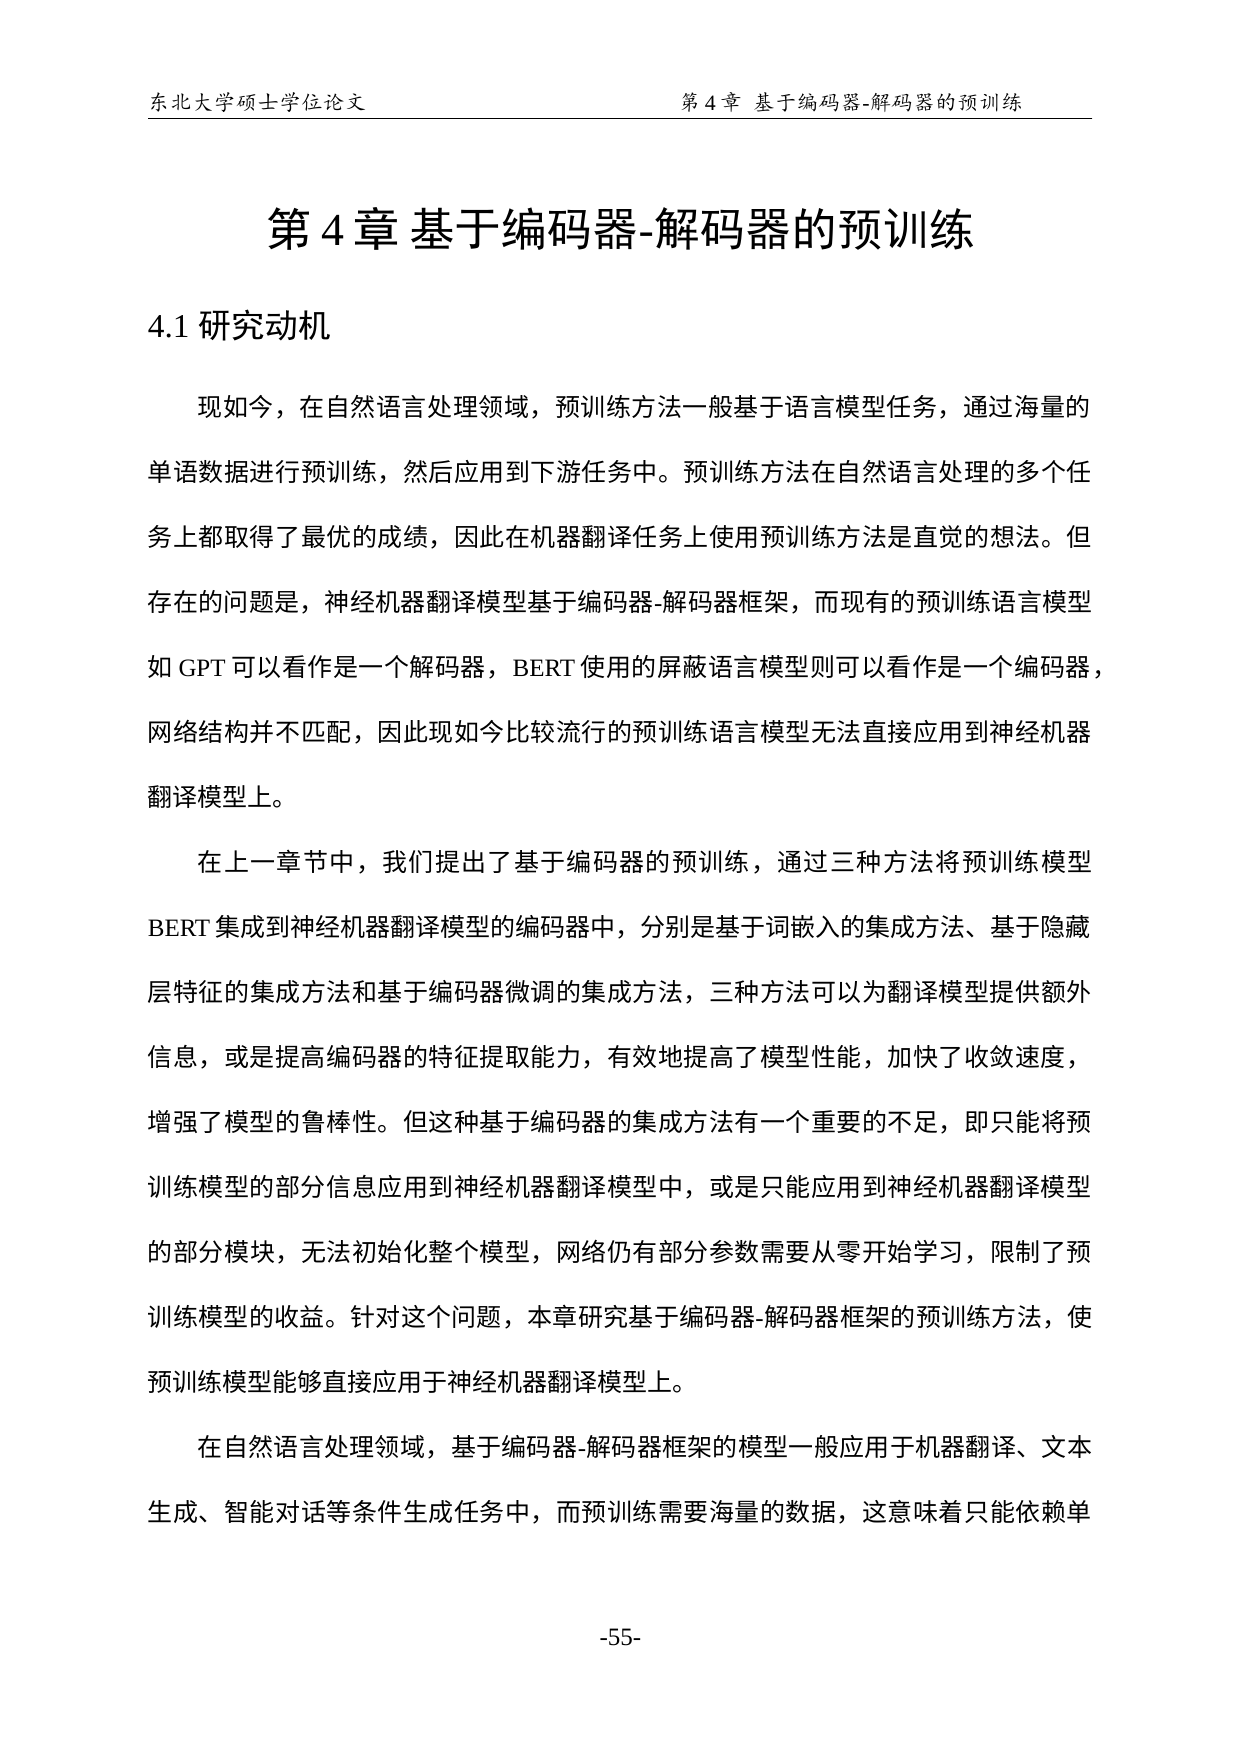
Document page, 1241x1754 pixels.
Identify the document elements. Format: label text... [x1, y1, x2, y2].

text 4.1 研究动机 [148, 292, 1092, 357]
text 第4章 基于编码器-解码器的预训练 [148, 194, 1092, 259]
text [148, 1413, 1092, 1543]
text 在上一章节中，我们提出了基于编码器的预训练，通过三种方法将预训练模型BERT集成到神经机器翻译模型的编码器中，分别是基于词嵌入的集成方法、基于隐藏层特征的集成方法和基于编码器微调的集成方法，三种方法可以为翻译模型提供额外信息，或是提高编码器的特征提取能力，有效地提高了模型性能，加快了收敛速度，增强了模型的鲁棒性。但这种基于编码器的集成方法有一个重要的不足，即只能将预训练模型的部分信息应用到神经机器翻译模型中，或是只能应用到神经机器翻译模型的部分模块，无法初始化整个模型，网络仍有部分参数需要从零开始学习，限制了预训练模型的收益。针对这个问题，本章研究基于编码器-解码器框架的预训练方法，使预训练模型能够直接应用于神经机器翻译模型上。 [148, 828, 1092, 1413]
text 现如今，在自然语言处理领域，预训练方法一般基于语言模型任务，通过海量的单语数据进行预训练，然后应用到下游任务中。预训练方法在自然语言处理的多个任务上都取得了最优的成绩，因此在机器翻译任务上使用预训练方法是直觉的想法。但存在的问题是，神经机器翻译模型基于编码器-解码器框架，而现有的预训练语言模型如GPT可以看作是一个解码器，BERT使用的屏蔽语言模型则可以看作是一个编码器，网络结构并不匹配，因此现如今比较流行的预训练语言模型无法直接应用到神经机器翻译模型上。 [148, 373, 1092, 828]
